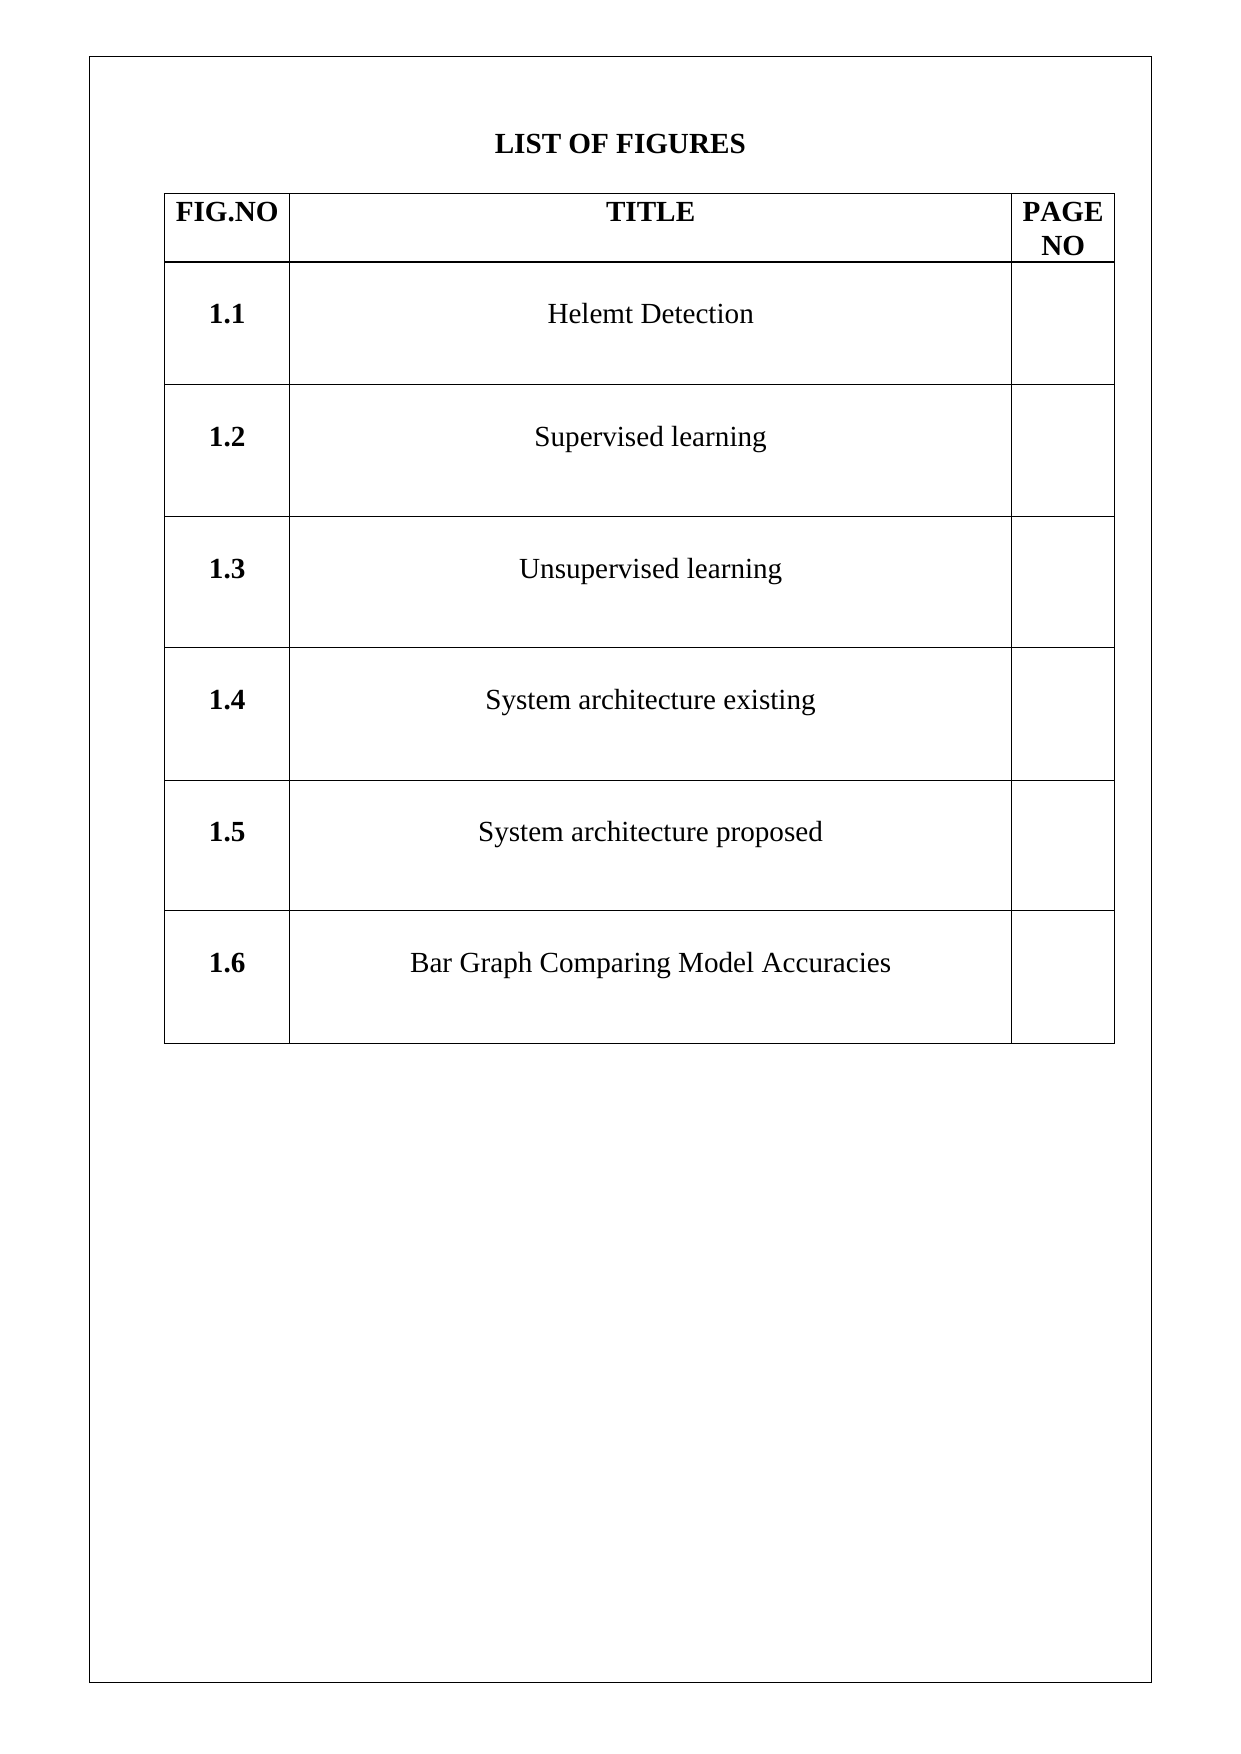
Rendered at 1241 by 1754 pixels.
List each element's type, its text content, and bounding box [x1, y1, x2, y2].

table_cell [1012, 385, 1114, 516]
table_cell [1012, 781, 1114, 910]
table_cell Supervised learning [290, 385, 1011, 516]
table_cell 1.4 [165, 648, 289, 780]
table_header TITLE [290, 194, 1011, 261]
table_cell [1012, 648, 1114, 780]
table_cell 1.6 [165, 911, 289, 1042]
table_cell Unsupervised learning [290, 517, 1011, 647]
table_cell 1.1 [165, 263, 289, 384]
table_header PAGE NO [1012, 194, 1114, 261]
table_cell [1012, 911, 1114, 1042]
table_cell Bar Graph Comparing Model Accuracies [290, 911, 1011, 1042]
table_cell System architecture proposed [290, 781, 1011, 910]
table_cell 1.3 [165, 517, 289, 647]
table_cell [1012, 517, 1114, 647]
table_header FIG.NO [165, 194, 289, 261]
table_cell System architecture existing [290, 648, 1011, 780]
text LIST OF FIGURES [98, 126, 1142, 160]
table_cell 1.2 [165, 385, 289, 516]
table_cell [1012, 263, 1114, 384]
table_cell Helemt Detection [290, 263, 1011, 384]
table_cell 1.5 [165, 781, 289, 910]
